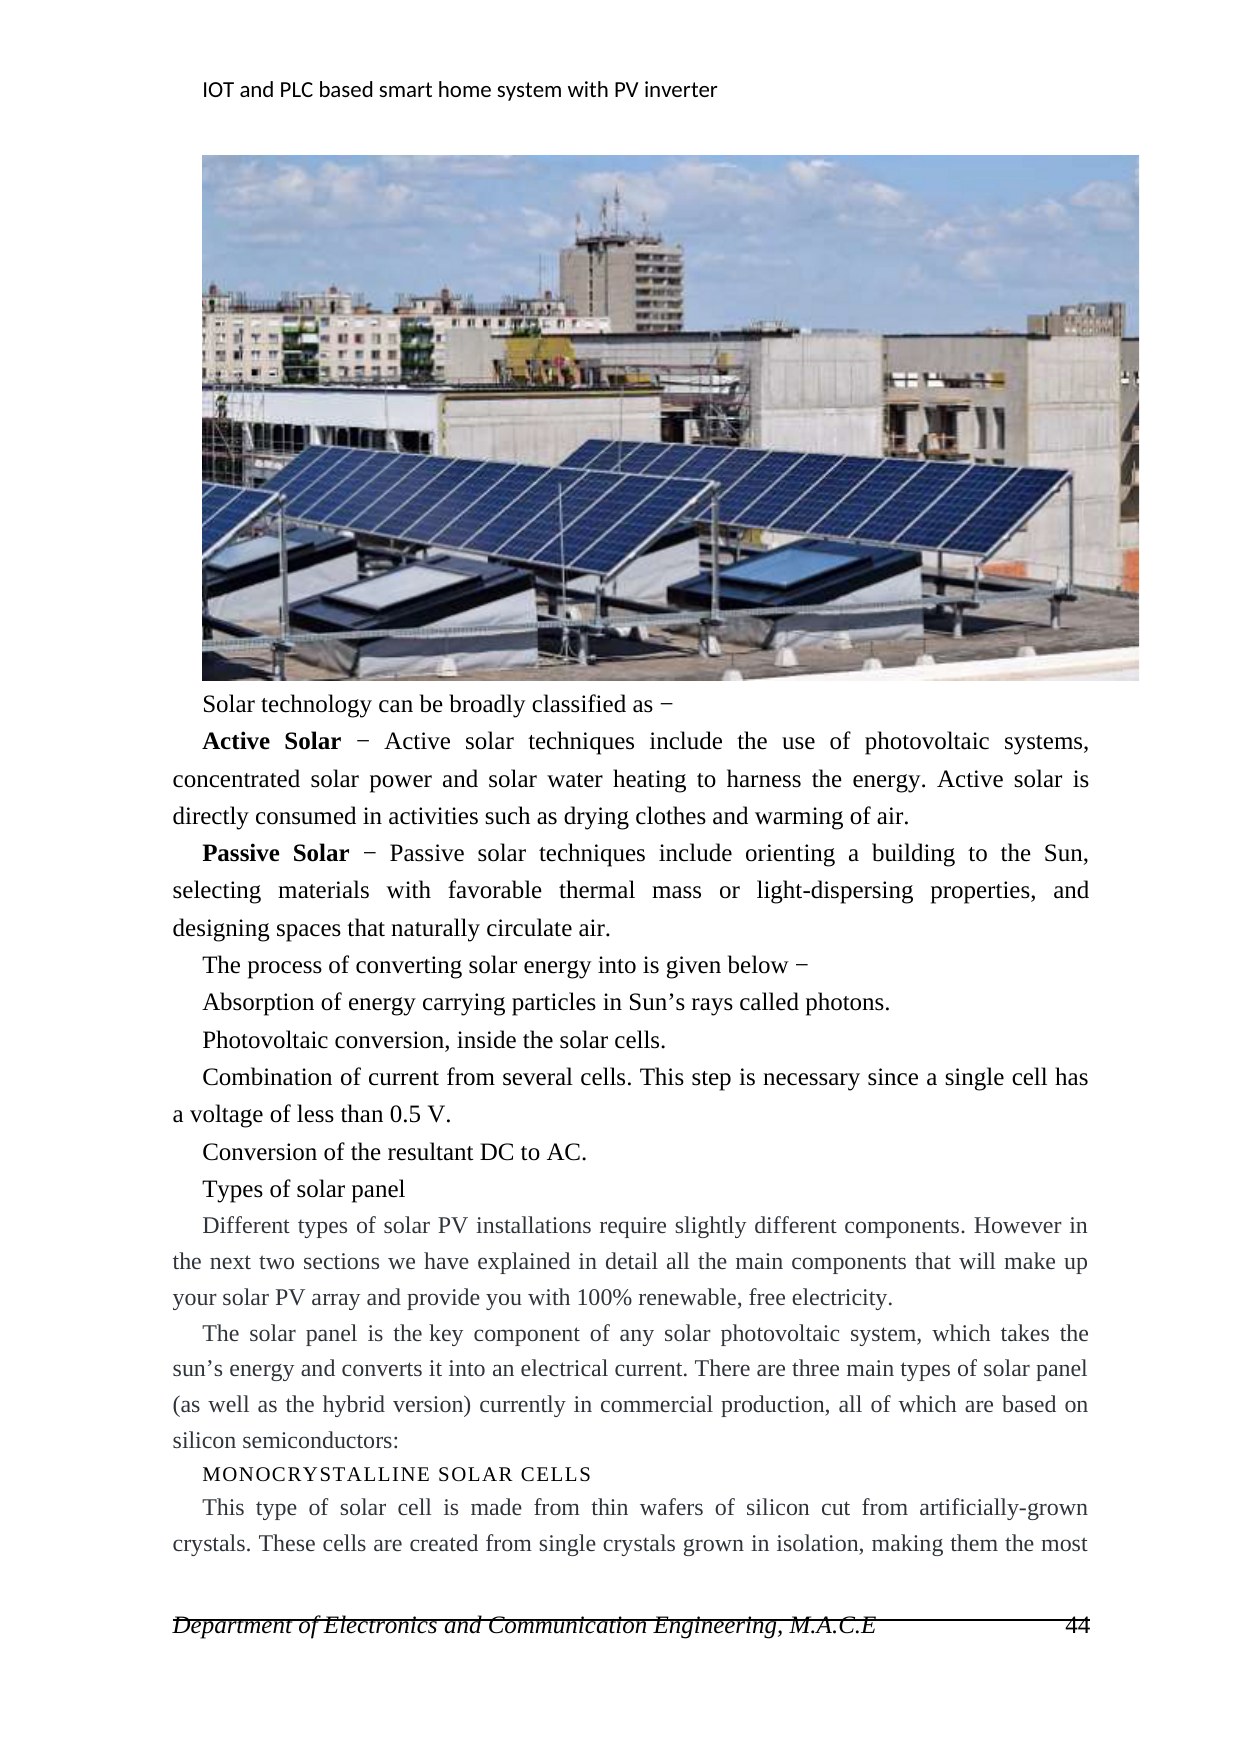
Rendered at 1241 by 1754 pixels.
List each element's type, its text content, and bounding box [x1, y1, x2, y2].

text Conversion of the resultant DC to AC. [172, 1137, 1090, 1165]
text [172, 1493, 1090, 1557]
text Passive Solar − Passive solar techniques include orienting a building to the Sun, selecting materials with favorable thermal mass or light-dispersing properties, and designing spaces that naturally circulate air. [172, 838, 1090, 942]
text Active Solar − Active solar techniques include the use of photovoltaic systems, concentrated solar power and solar water heating to harness the energy. Active solar is directly consumed in activities such as drying clothes and warming of air. [172, 726, 1090, 830]
text Absorption of energy carrying particles in Sun’s rays called photons. [172, 987, 1090, 1016]
text Different types of solar PV installations require slightly different components. However in the next two sections we have explained in detail all the main components that will make up your solar PV array and provide you with 100% renewable, free electricity. [172, 1211, 1090, 1310]
text Combination of current from several cells. This step is necessary since a single cell has a voltage of less than 0.5 V. [172, 1062, 1090, 1128]
text The solar panel is the key component of any solar photovoltaic system, which takes the sun’s energy and converts it into an electrical current. There are three main types of solar panel (as well as the hybrid version) currently in commercial production, all of which are based on silicon semiconductors: [172, 1319, 1090, 1454]
picture [202, 155, 1140, 681]
text Solar technology can be broadly classified as − [172, 689, 1090, 718]
text Types of solar panel [172, 1174, 1090, 1203]
text Photovoltaic conversion, inside the solar cells. [172, 1025, 1090, 1053]
text Monocrystalline solar cells [172, 1462, 1090, 1486]
text The process of converting solar energy into is given below − [172, 950, 1090, 979]
